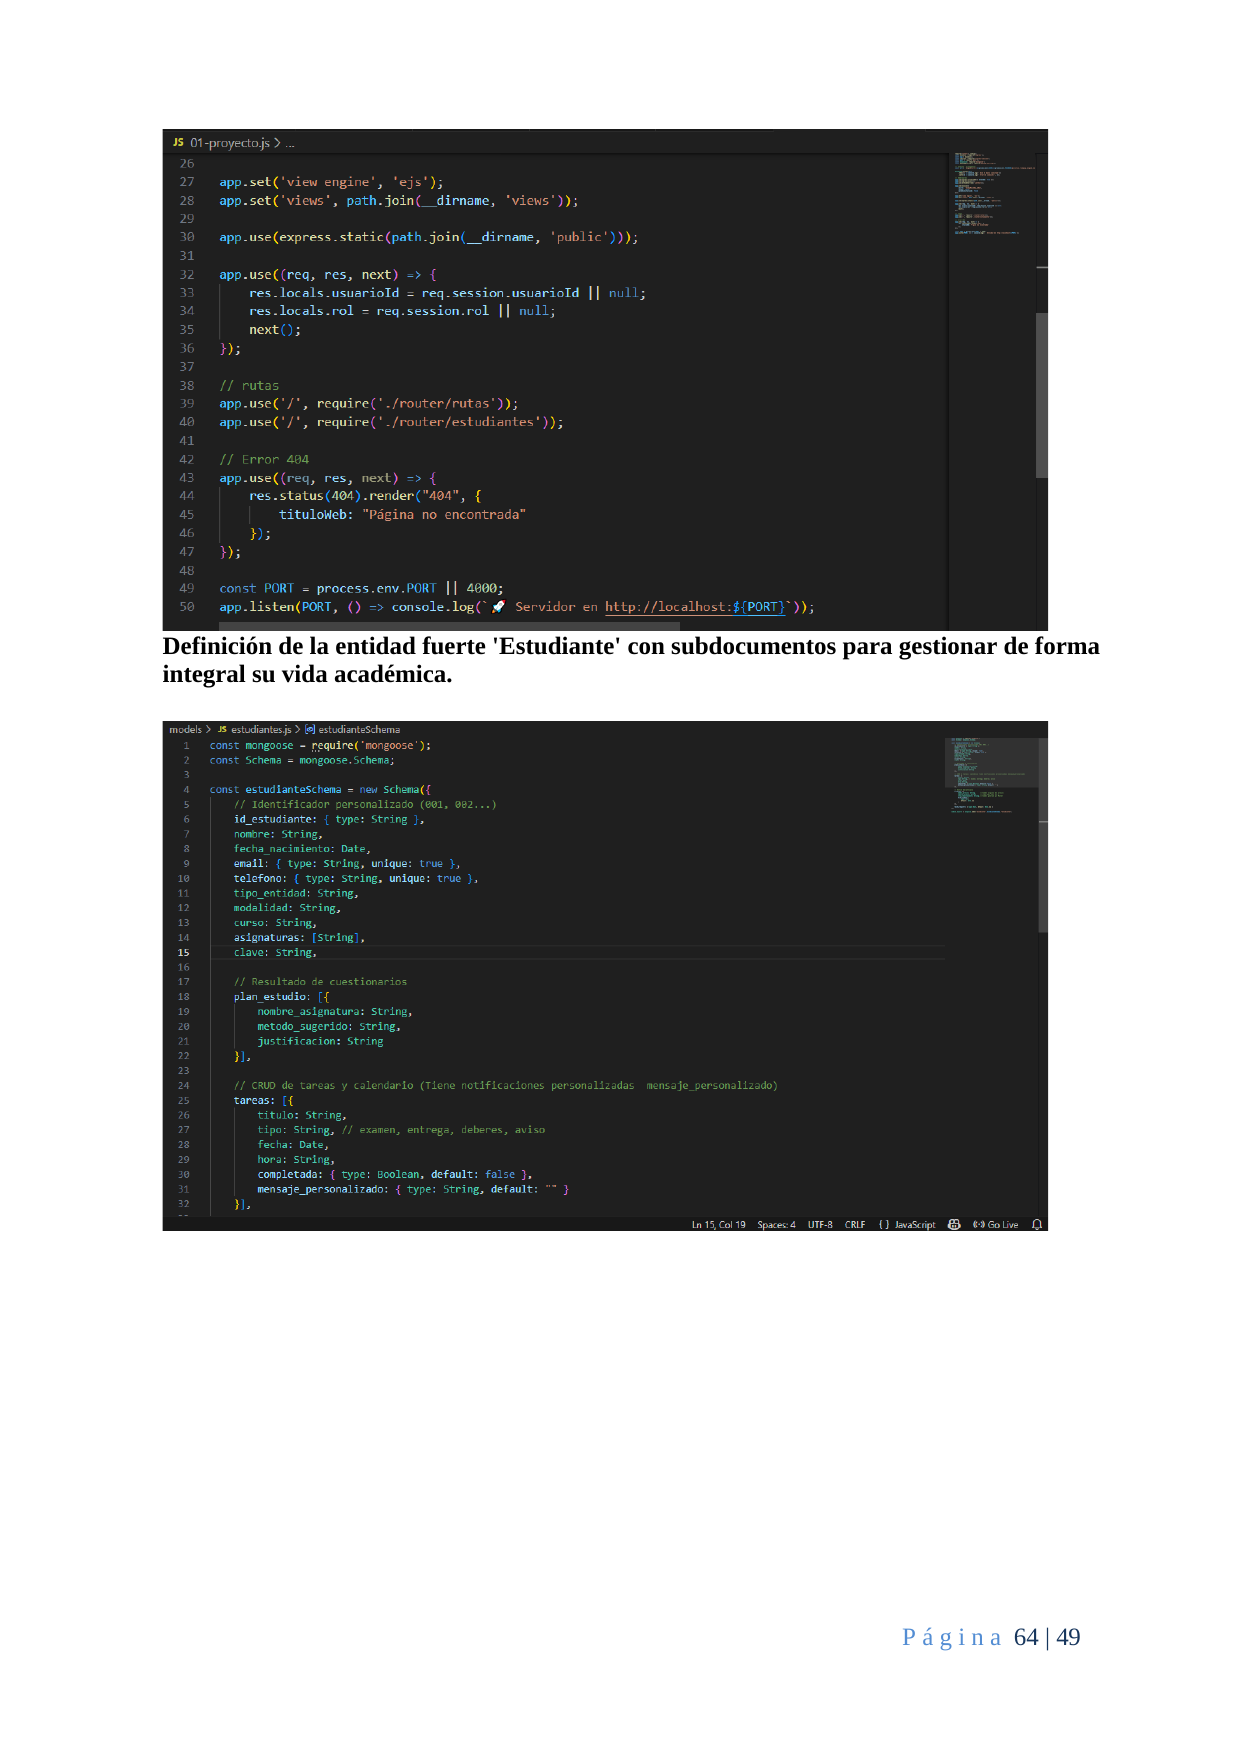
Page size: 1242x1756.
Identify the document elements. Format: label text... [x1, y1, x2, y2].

picture [162, 129, 1049, 631]
text Definición de la entidad fuerte 'Estudiante' con subdocumentos para gestionar de forma integral su vida académica. [162, 631, 1138, 688]
picture [162, 721, 1049, 1231]
